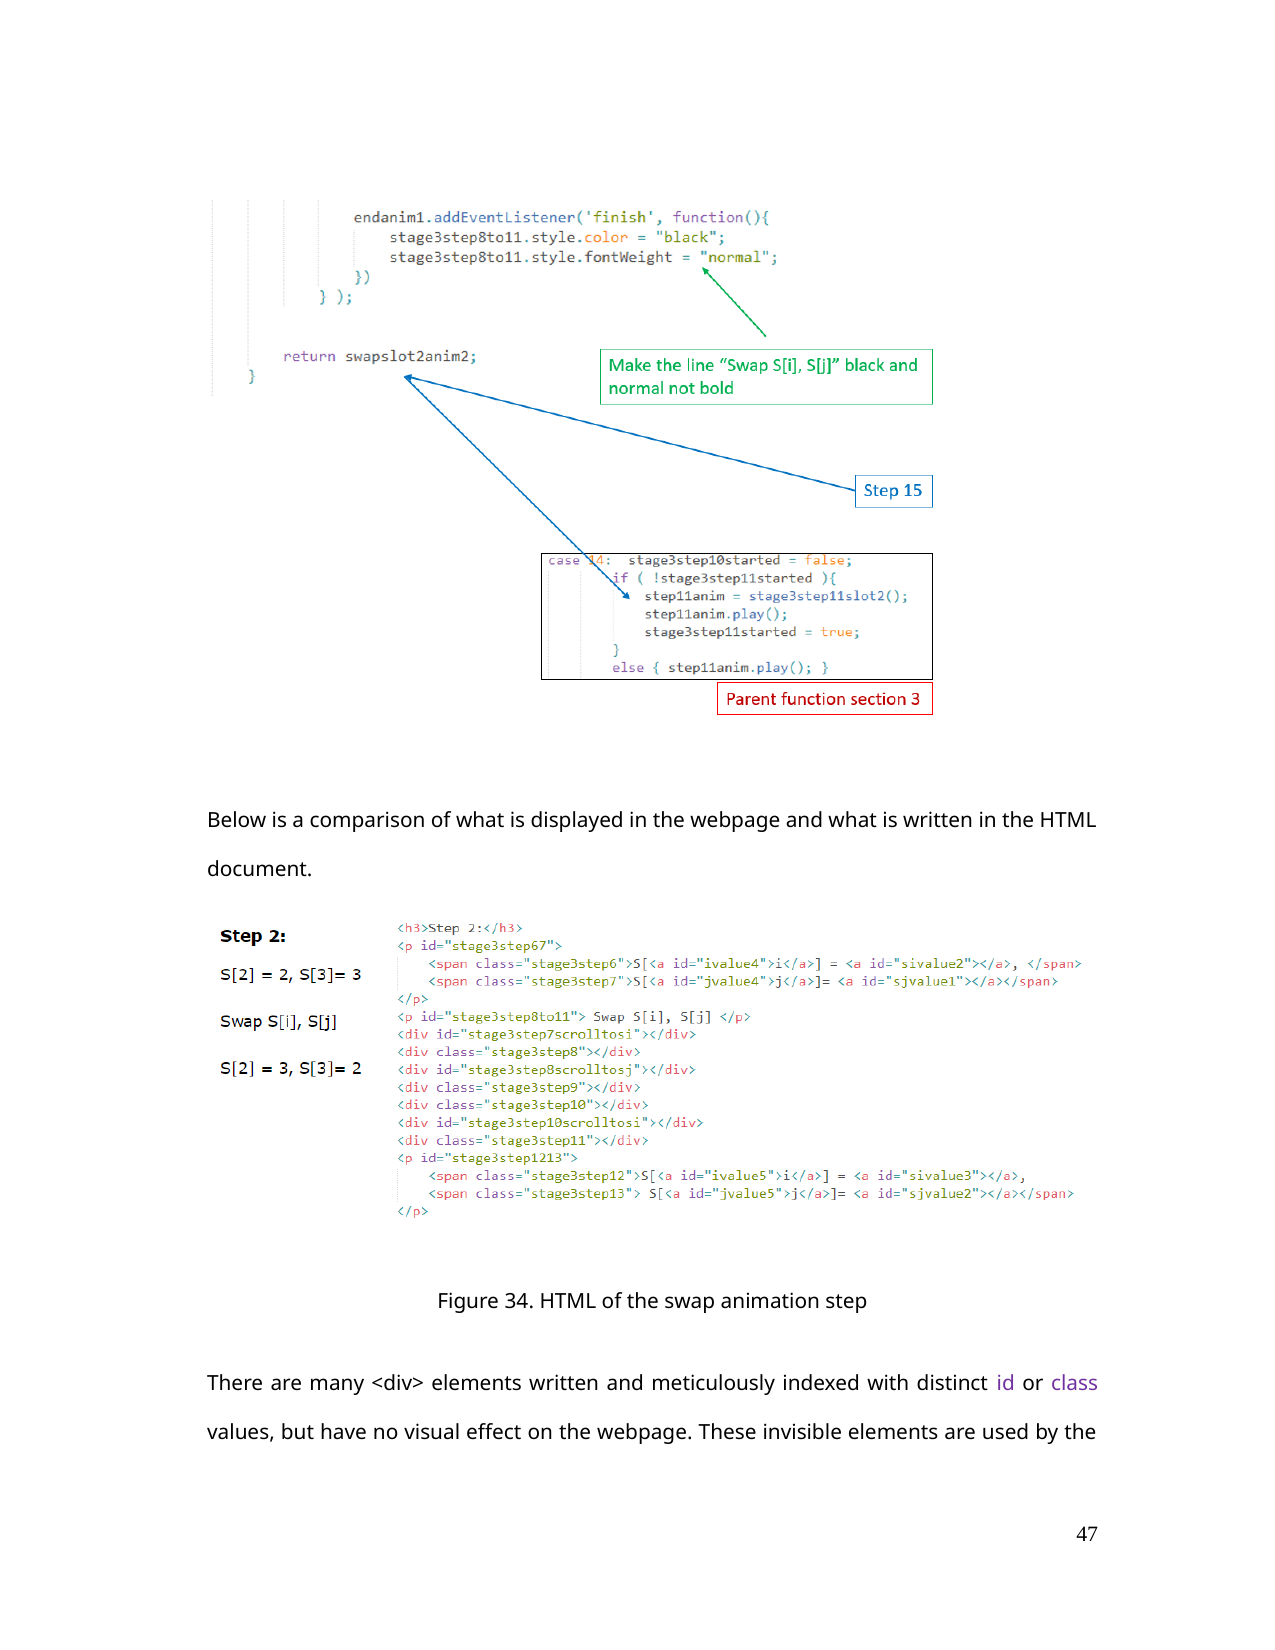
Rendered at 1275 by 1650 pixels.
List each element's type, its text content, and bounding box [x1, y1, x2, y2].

picture [206, 191, 946, 729]
picture [206, 910, 1098, 1245]
text Figure 34. HTML of the swap animation step [207, 1284, 1098, 1317]
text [207, 1366, 1098, 1447]
text Below is a comparison of what is displayed in the webpage and what is written in the HTML document. [207, 803, 1098, 884]
